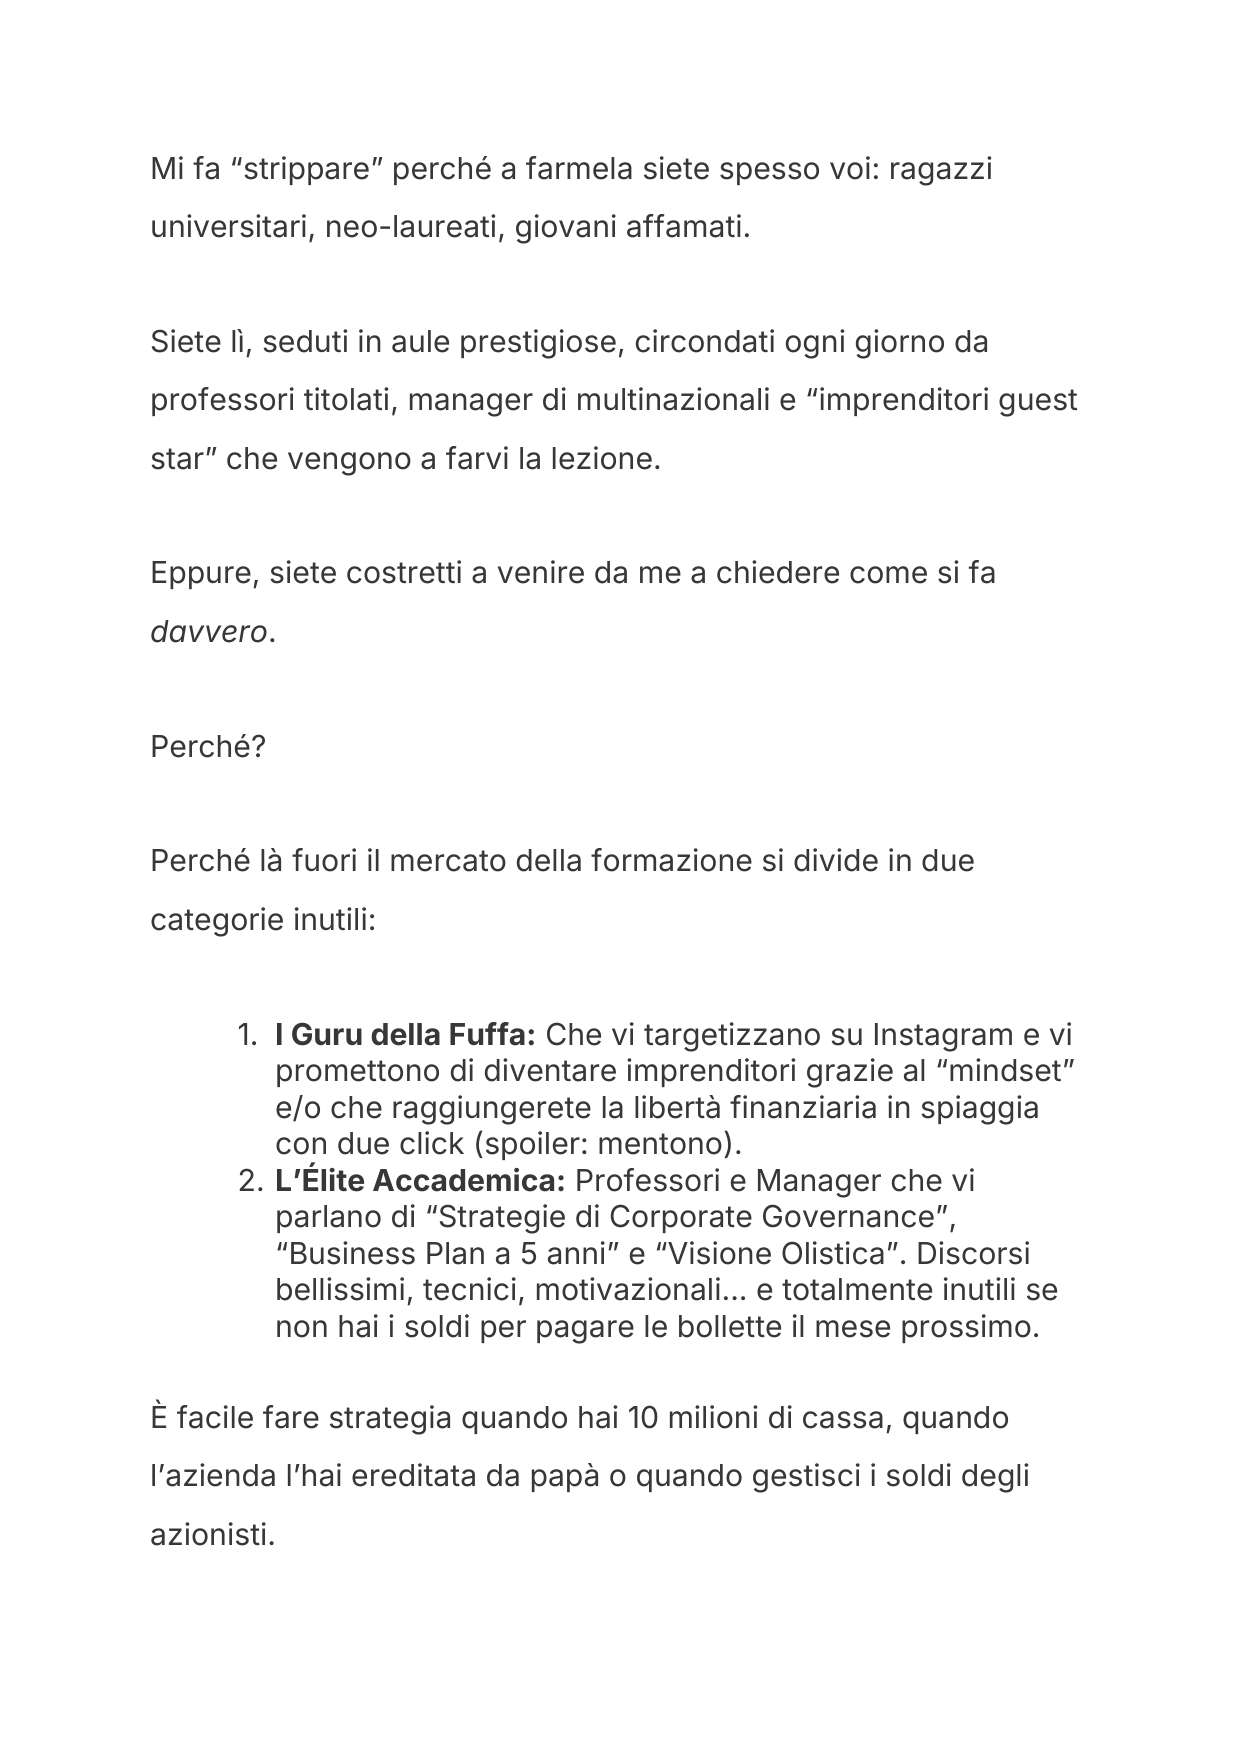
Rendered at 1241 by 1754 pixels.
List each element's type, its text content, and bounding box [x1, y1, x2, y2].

list I Guru della Fuffa: Che vi targetizzano su Instagram e vi promettono di diventare imprenditori grazie al “mindset” e/o che raggiungerete la libertà finanziaria in spiaggia con due click (spoiler: mentono). [237, 1016, 1090, 1162]
text Perché? [150, 728, 1090, 764]
list L’Élite Accademica: Professori e Manager che vi parlano di “Strategie di Corporate Governance”, “Business Plan a 5 anni” e “Visione Olistica”. Discorsi bellissimi, tecnici, motivazionali... e totalmente inutili se non hai i soldi per pagare le bollette il mese prossimo. [237, 1162, 1090, 1345]
text Perché là fuori il mercato della formazione si divide in due categorie inutili: [150, 842, 1090, 937]
text Mi fa “strippare” perché a farmela siete spesso voi: ragazzi universitari, neo-laureati, giovani affamati. [150, 150, 1090, 245]
text Siete lì, seduti in aule prestigiose, circondati ogni giorno da professori titolati, manager di multinazionali e “imprenditori guest star” che vengono a farvi la lezione. [150, 323, 1090, 477]
text Eppure, siete costretti a venire da me a chiedere come si fa davvero. [150, 555, 1090, 650]
text È facile fare strategia quando hai 10 milioni di cassa, quando l’azienda l’hai ereditata da papà o quando gestisci i soldi degli azionisti. [150, 1399, 1090, 1552]
